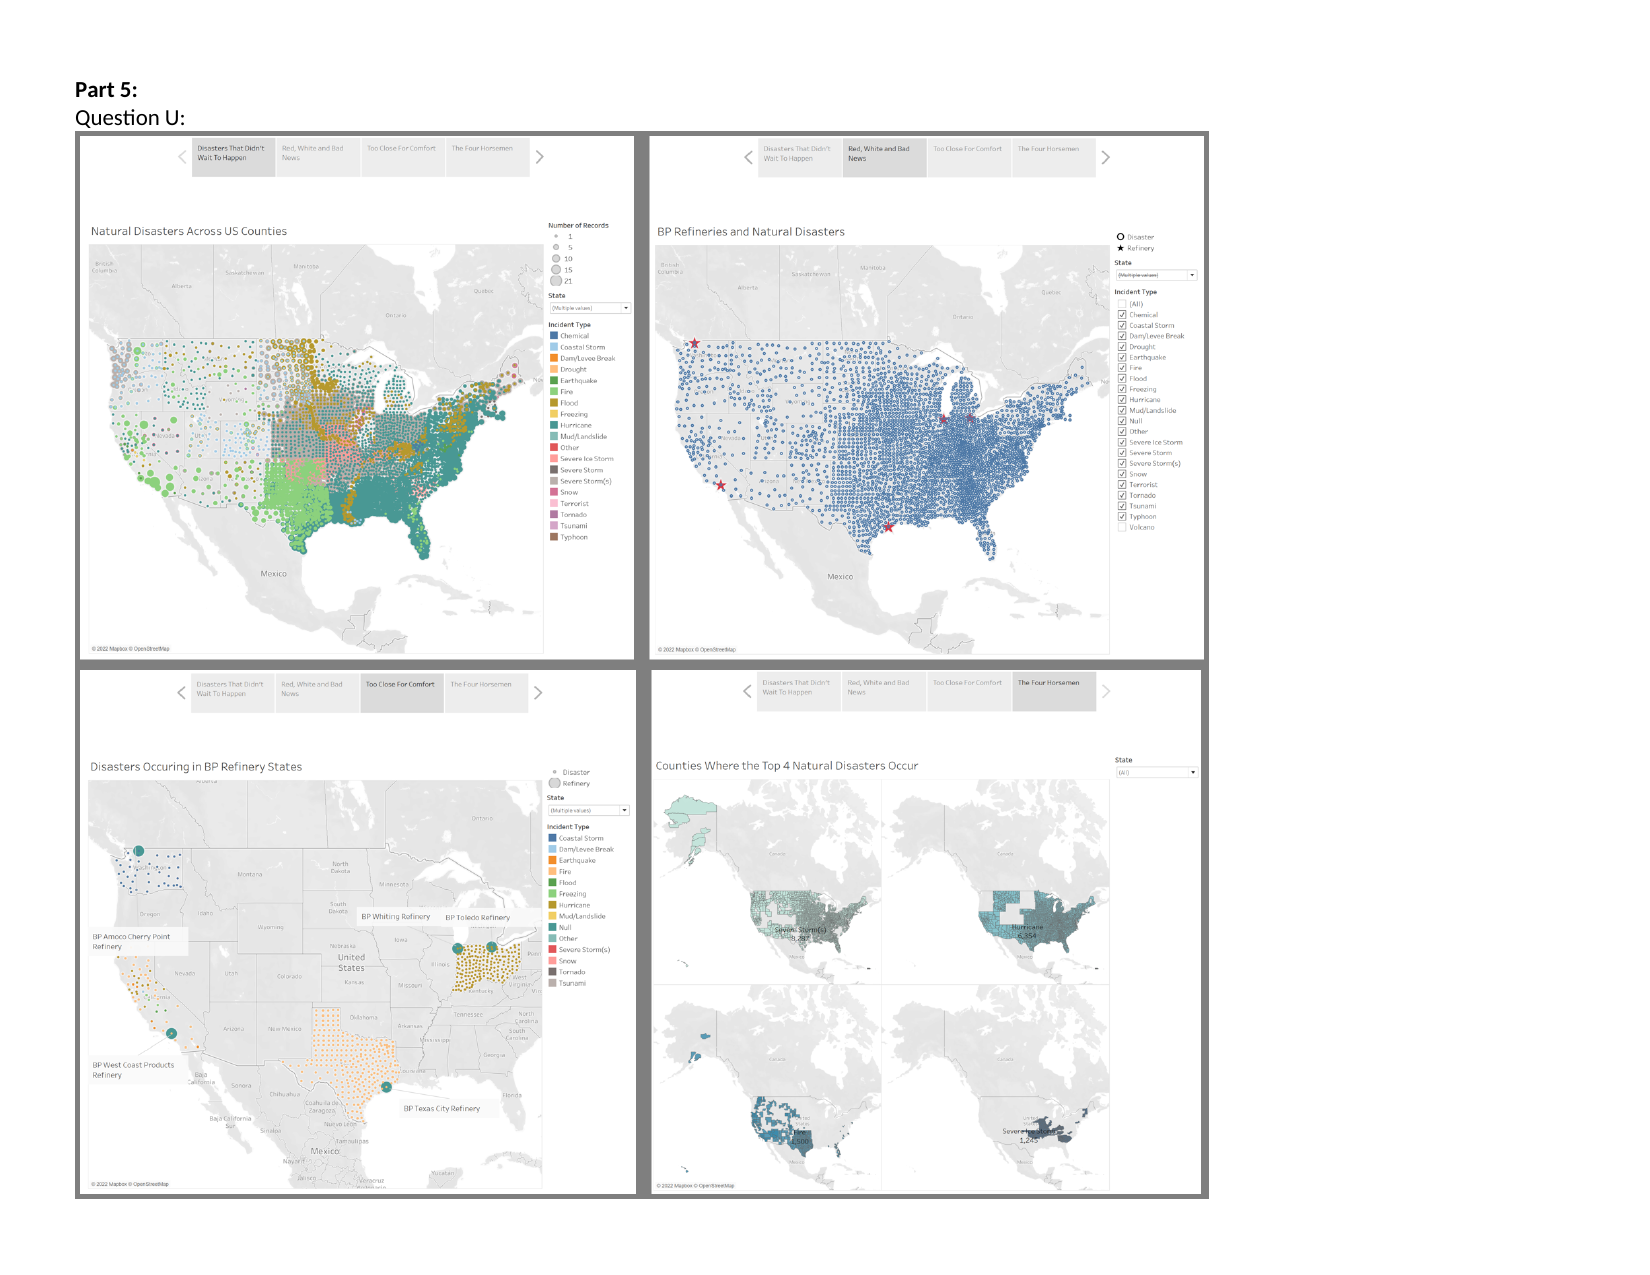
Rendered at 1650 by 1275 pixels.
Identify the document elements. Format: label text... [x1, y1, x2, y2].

text Question U: [75, 103, 1575, 131]
picture [75, 131, 1209, 1199]
text Part 5: [75, 75, 1575, 103]
